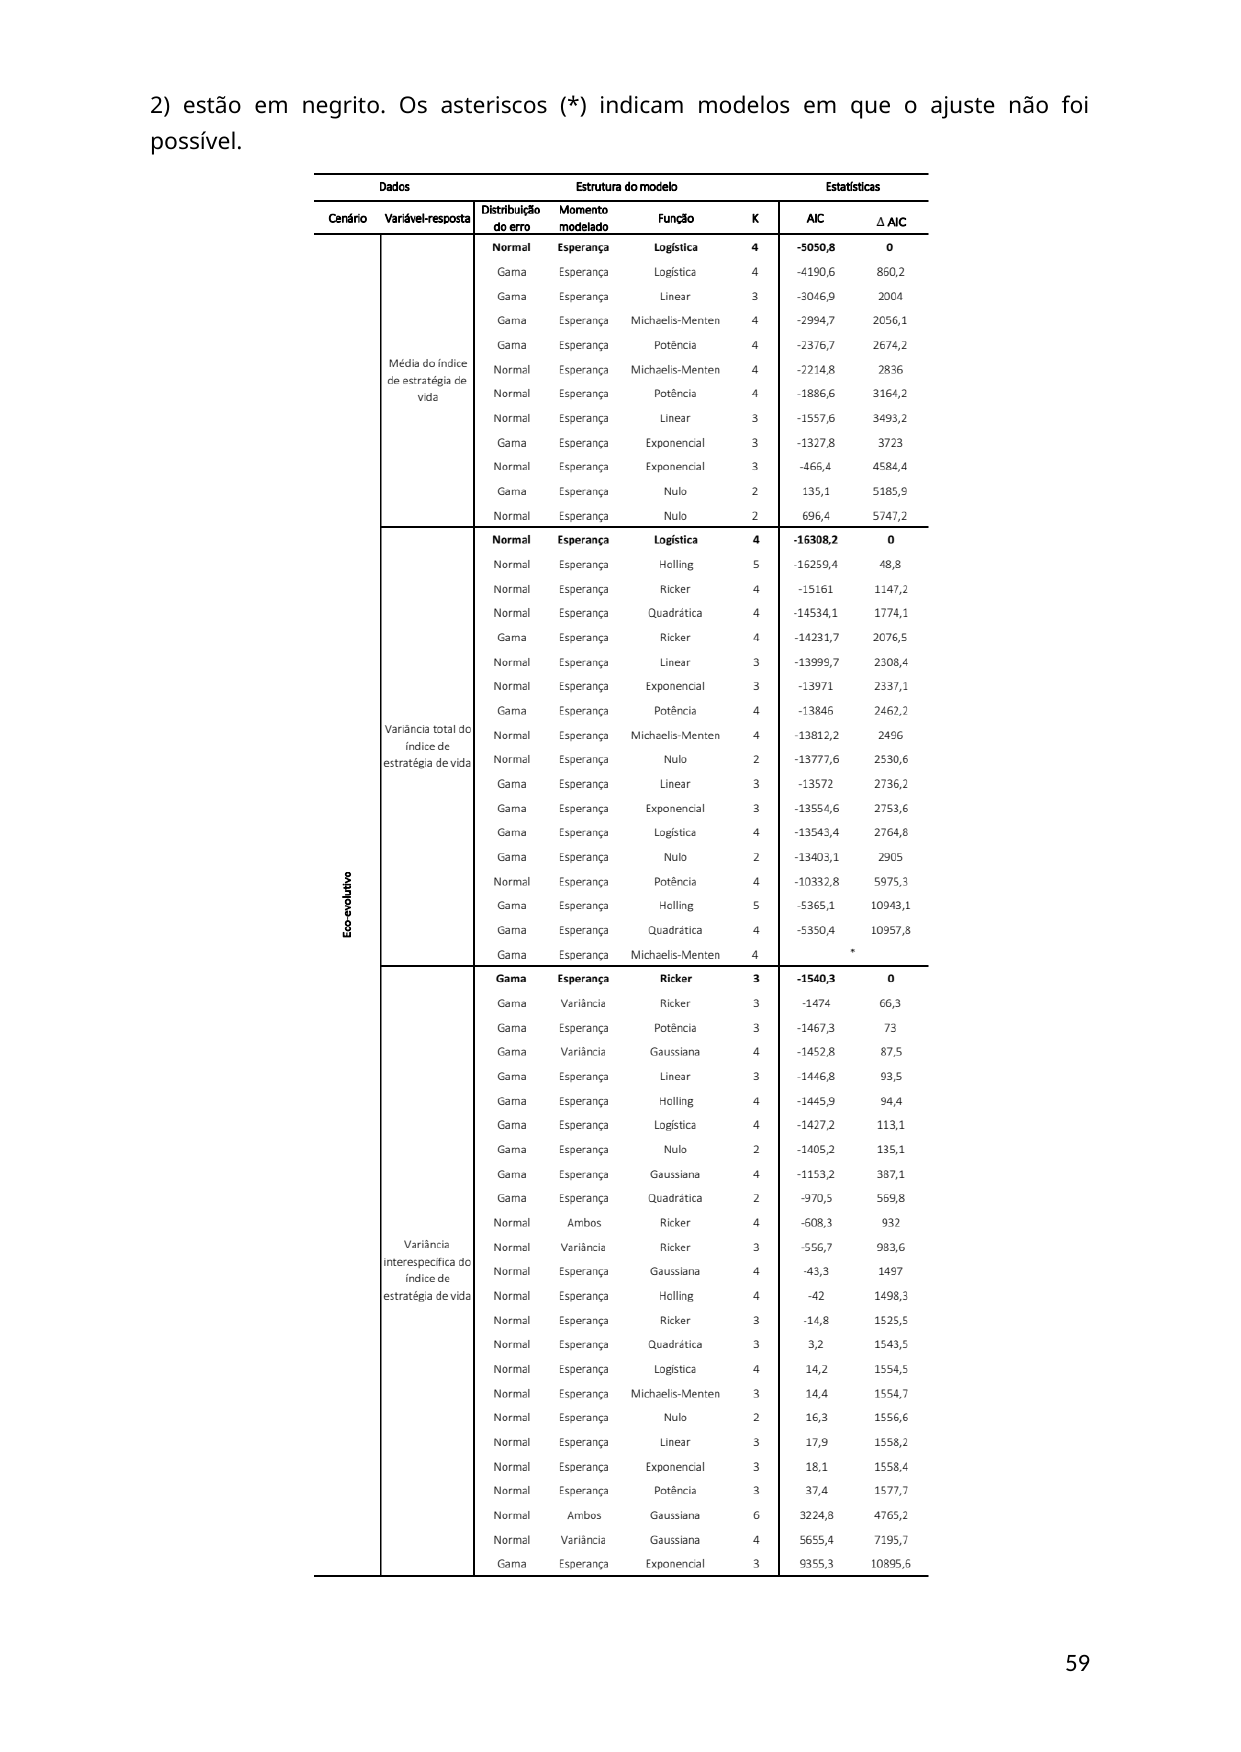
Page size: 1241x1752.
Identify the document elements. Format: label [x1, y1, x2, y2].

text [150, 89, 1090, 156]
